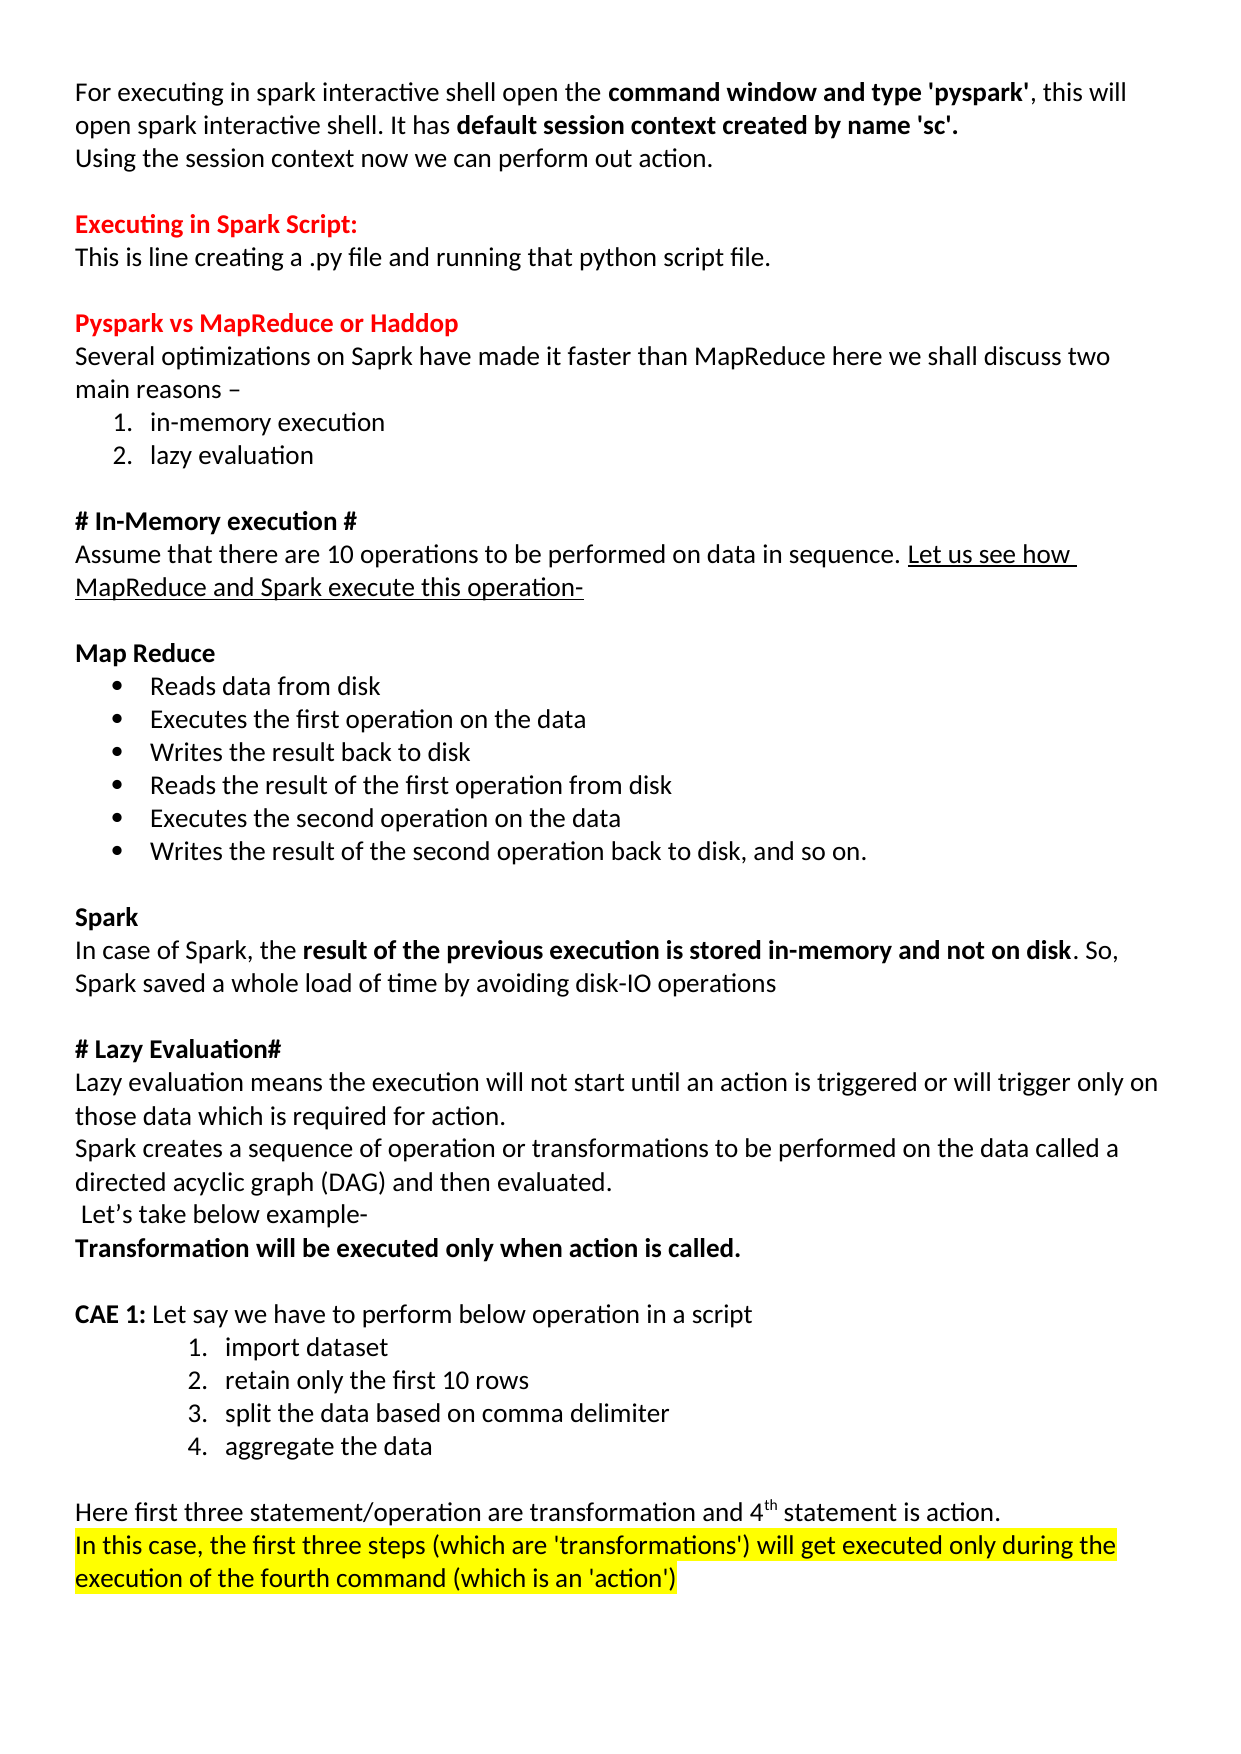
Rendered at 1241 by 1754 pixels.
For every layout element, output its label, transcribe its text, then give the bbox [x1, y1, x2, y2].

text # Lazy Evaluation# [75, 1033, 1165, 1066]
text Let’s take below example- [75, 1198, 1165, 1231]
list lazy evaluation [112, 438, 1165, 471]
text Transformation will be executed only when action is called. [75, 1231, 1165, 1264]
text Here first three statement/operation are transformation and 4th statement is action. [75, 1495, 1165, 1528]
list Writes the result back to disk [112, 735, 1165, 768]
text CAE 1: Let say we have to perform below operation in a script [75, 1297, 1165, 1330]
text Several optimizations on Saprk have made it faster than MapReduce here we shall discuss two main reasons – [75, 339, 1165, 405]
text Assume that there are 10 operations to be performed on data in sequence. Let us see how MapReduce and Spark execute this operation- [75, 537, 1165, 603]
text Using the session context now we can perform out action. [75, 141, 1165, 174]
text For executing in spark interactive shell open the command window and type 'pyspark', this will open spark interactive shell. It has default session context created by name 'sc'. [75, 75, 1165, 141]
list Reads data from disk [112, 669, 1165, 702]
list retain only the first 10 rows [187, 1363, 1165, 1396]
list in-memory execution [112, 405, 1165, 438]
list Reads the result of the first operation from disk [112, 768, 1165, 801]
list Executes the first operation on the data [112, 702, 1165, 735]
text This is line creating a .py file and running that python script file. [75, 240, 1165, 273]
list aggregate the data [187, 1429, 1165, 1462]
text Lazy evaluation means the execution will not start until an action is triggered or will trigger only on those data which is required for action. [75, 1066, 1165, 1132]
list import dataset [187, 1330, 1165, 1363]
list Executes the second operation on the data [112, 801, 1165, 834]
text Pyspark vs MapReduce or Haddop [75, 306, 1165, 339]
list split the data based on comma delimiter [187, 1396, 1165, 1429]
list Writes the result of the second operation back to disk, and so on. [112, 834, 1165, 867]
text Spark creates a sequence of operation or transformations to be performed on the data called a directed acyclic graph (DAG) and then evaluated. [75, 1132, 1165, 1198]
text In case of Spark, the result of the previous execution is stored in-memory and not on disk. So, Spark saved a whole load of time by avoiding disk-IO operations [75, 933, 1165, 999]
text Spark [75, 901, 1165, 933]
text In this case, the first three steps (which are 'transformations') will get executed only during the execution of the fourth command (which is an 'action') [677, 1528, 1165, 1594]
text # In-Memory execution # [75, 504, 1165, 537]
text Executing in Spark Script: [75, 207, 1165, 240]
text Map Reduce [75, 636, 1165, 669]
